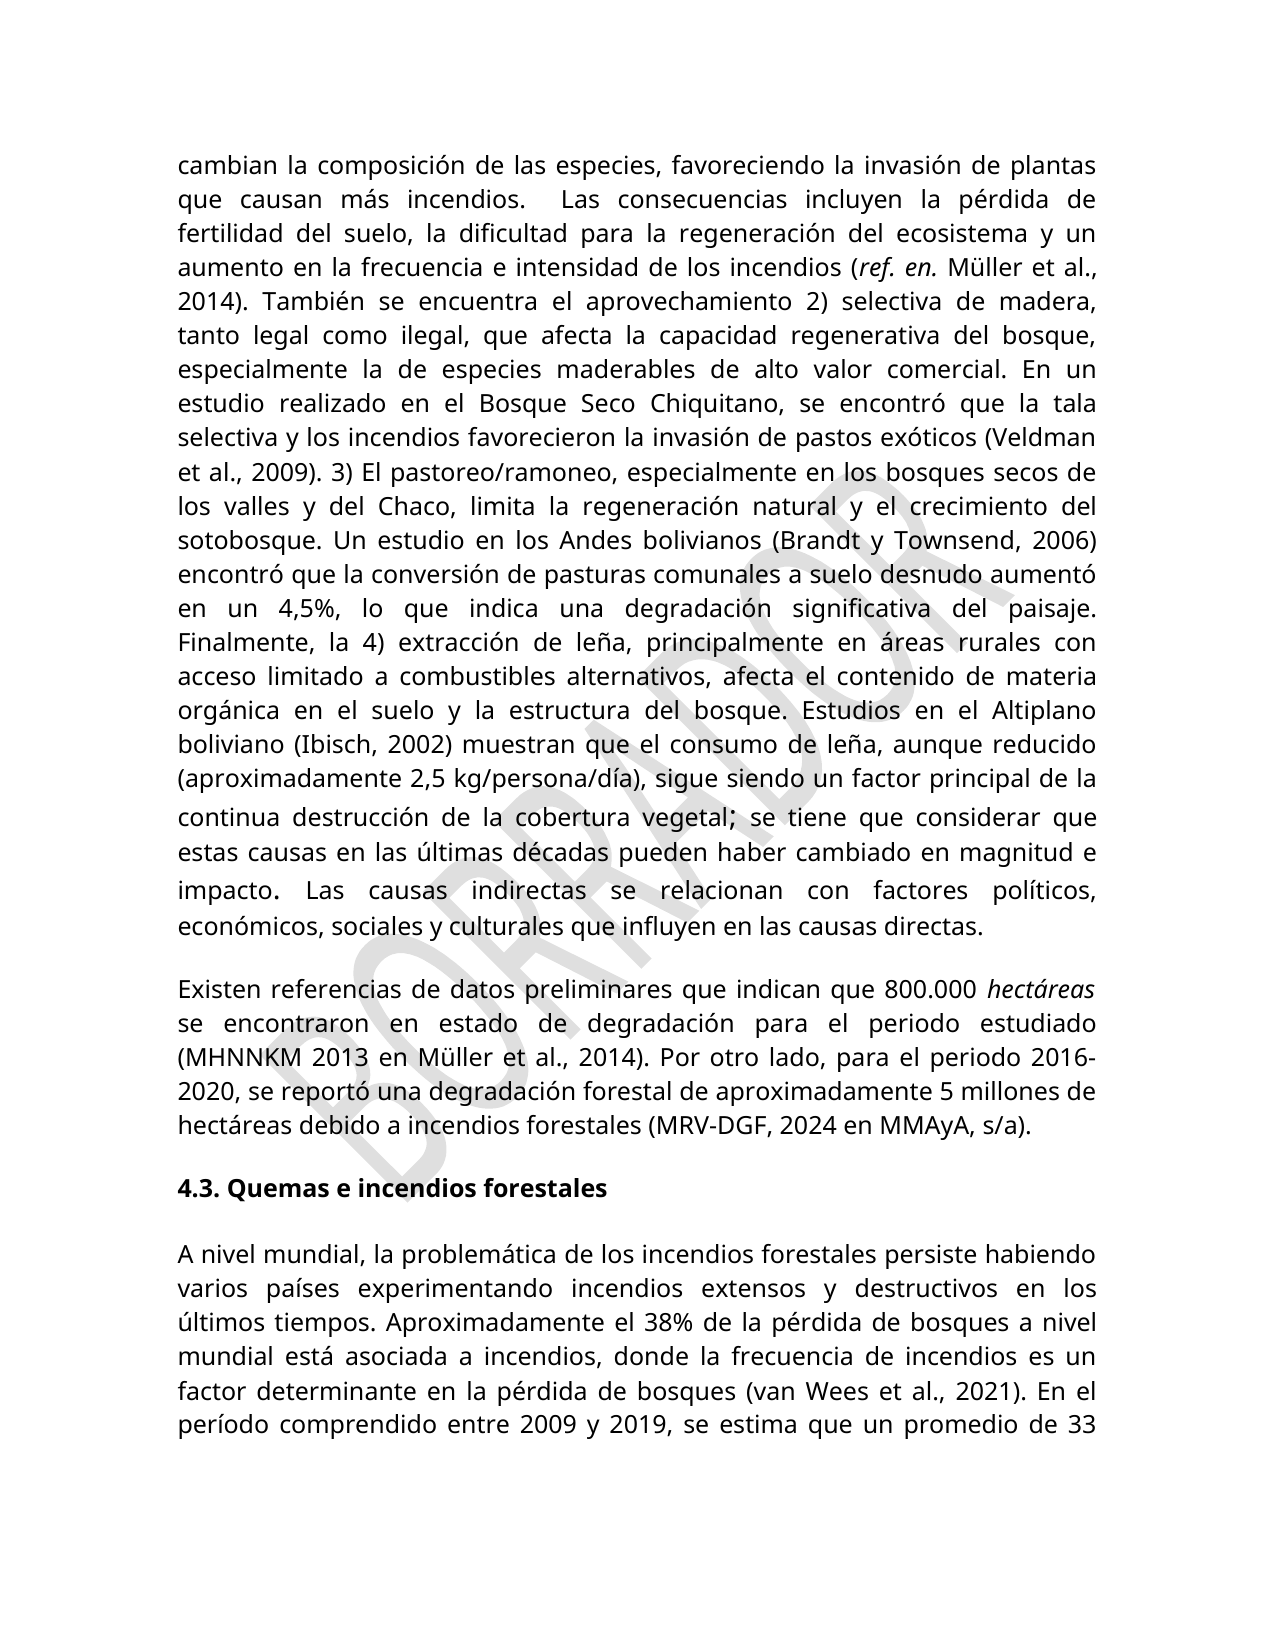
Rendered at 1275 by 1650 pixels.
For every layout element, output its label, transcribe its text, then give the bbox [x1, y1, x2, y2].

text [177, 1237, 1098, 1441]
subtitle 4.3. Quemas e incendios forestales [177, 1171, 1098, 1205]
text Existen referencias de datos preliminares que indican que 800.000 hectáreas se encontraron en estado de degradación para el periodo estudiado (MHNNKM 2013 en Müller et al., 2014). Por otro lado, para el periodo 2016-2020, se reportó una degradación forestal de aproximadamente 5 millones de hectáreas debido a incendios forestales (MRV-DGF, 2024 en MMAyA, s/a). [177, 971, 1098, 1142]
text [177, 148, 1098, 942]
